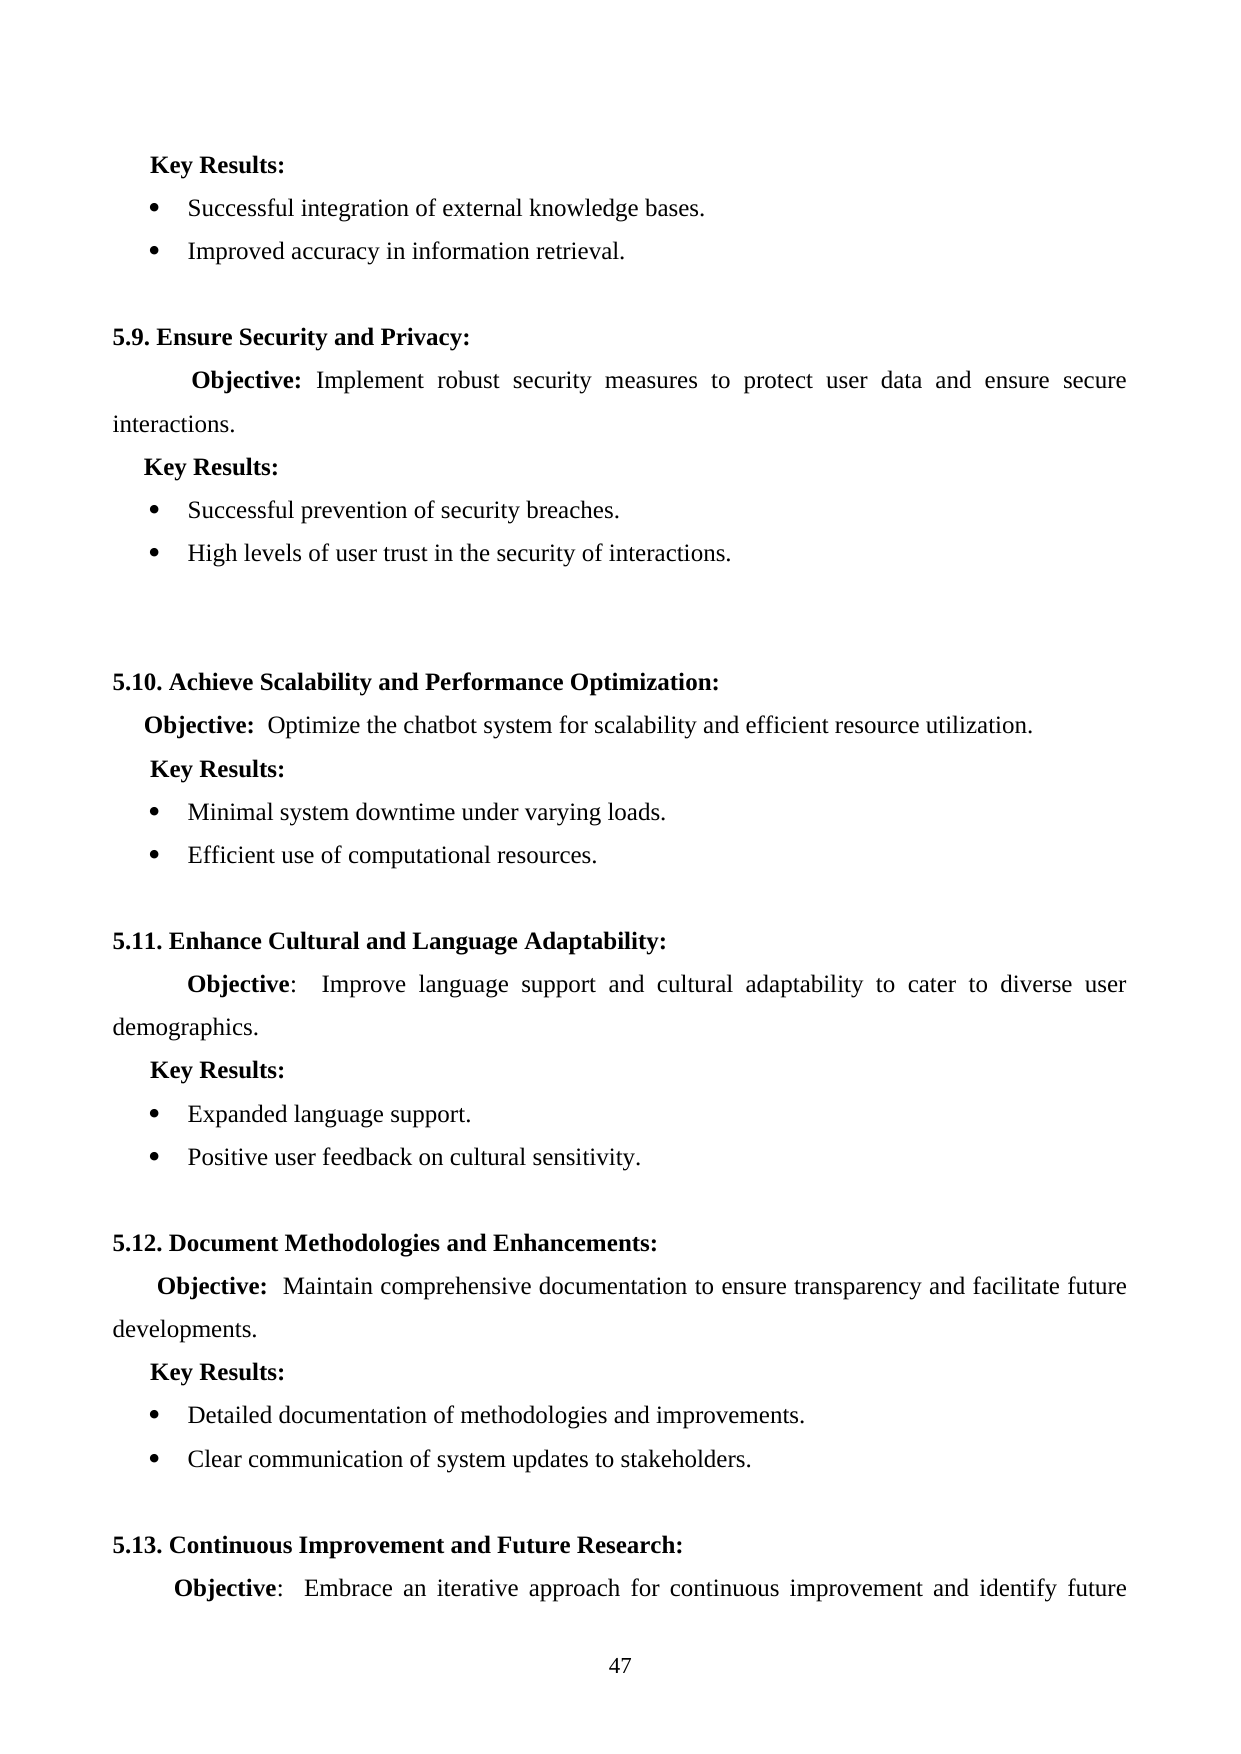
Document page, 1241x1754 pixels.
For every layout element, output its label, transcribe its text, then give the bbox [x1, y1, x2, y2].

text 5.13. Continuous Improvement and Future Research: [112, 1530, 1128, 1559]
text 5.10. Achieve Scalability and Performance Optimization: [112, 667, 1128, 696]
text 5.12. Document Methodologies and Enhancements: [112, 1228, 1128, 1257]
text Key Results: [112, 1056, 1128, 1084]
list Successful integration of external knowledge bases. [150, 193, 1128, 222]
text Key Results: [112, 754, 1128, 782]
list Positive user feedback on cultural sensitivity. [150, 1142, 1128, 1171]
text Objective: Implement robust security measures to protect user data and ensure secure interactions. [112, 366, 1128, 437]
text Objective: Improve language support and cultural adaptability to cater to diverse user demographics. [112, 969, 1128, 1041]
text 5.9. Ensure Security and Privacy: [112, 322, 1128, 351]
list Minimal system downtime under varying loads. [150, 797, 1128, 826]
text Objective: Optimize the chatbot system for scalability and efficient resource utilization. [112, 711, 1128, 739]
text Key Results: [112, 452, 1128, 481]
list Expanded language support. [150, 1099, 1128, 1127]
text 5.11. Enhance Cultural and Language Adaptability: [112, 926, 1128, 955]
list Efficient use of computational resources. [150, 840, 1128, 869]
text Objective: Maintain comprehensive documentation to ensure transparency and facilitate future developments. [112, 1271, 1128, 1343]
text Key Results: [112, 150, 1128, 179]
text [112, 1573, 1128, 1602]
list High levels of user trust in the security of interactions. [150, 538, 1128, 567]
text Key Results: [112, 1357, 1128, 1386]
list Successful prevention of security breaches. [150, 495, 1128, 524]
list Clear communication of system updates to stakeholders. [150, 1444, 1128, 1472]
list Improved accuracy in information retrieval. [150, 236, 1128, 265]
list Detailed documentation of methodologies and improvements. [150, 1401, 1128, 1429]
